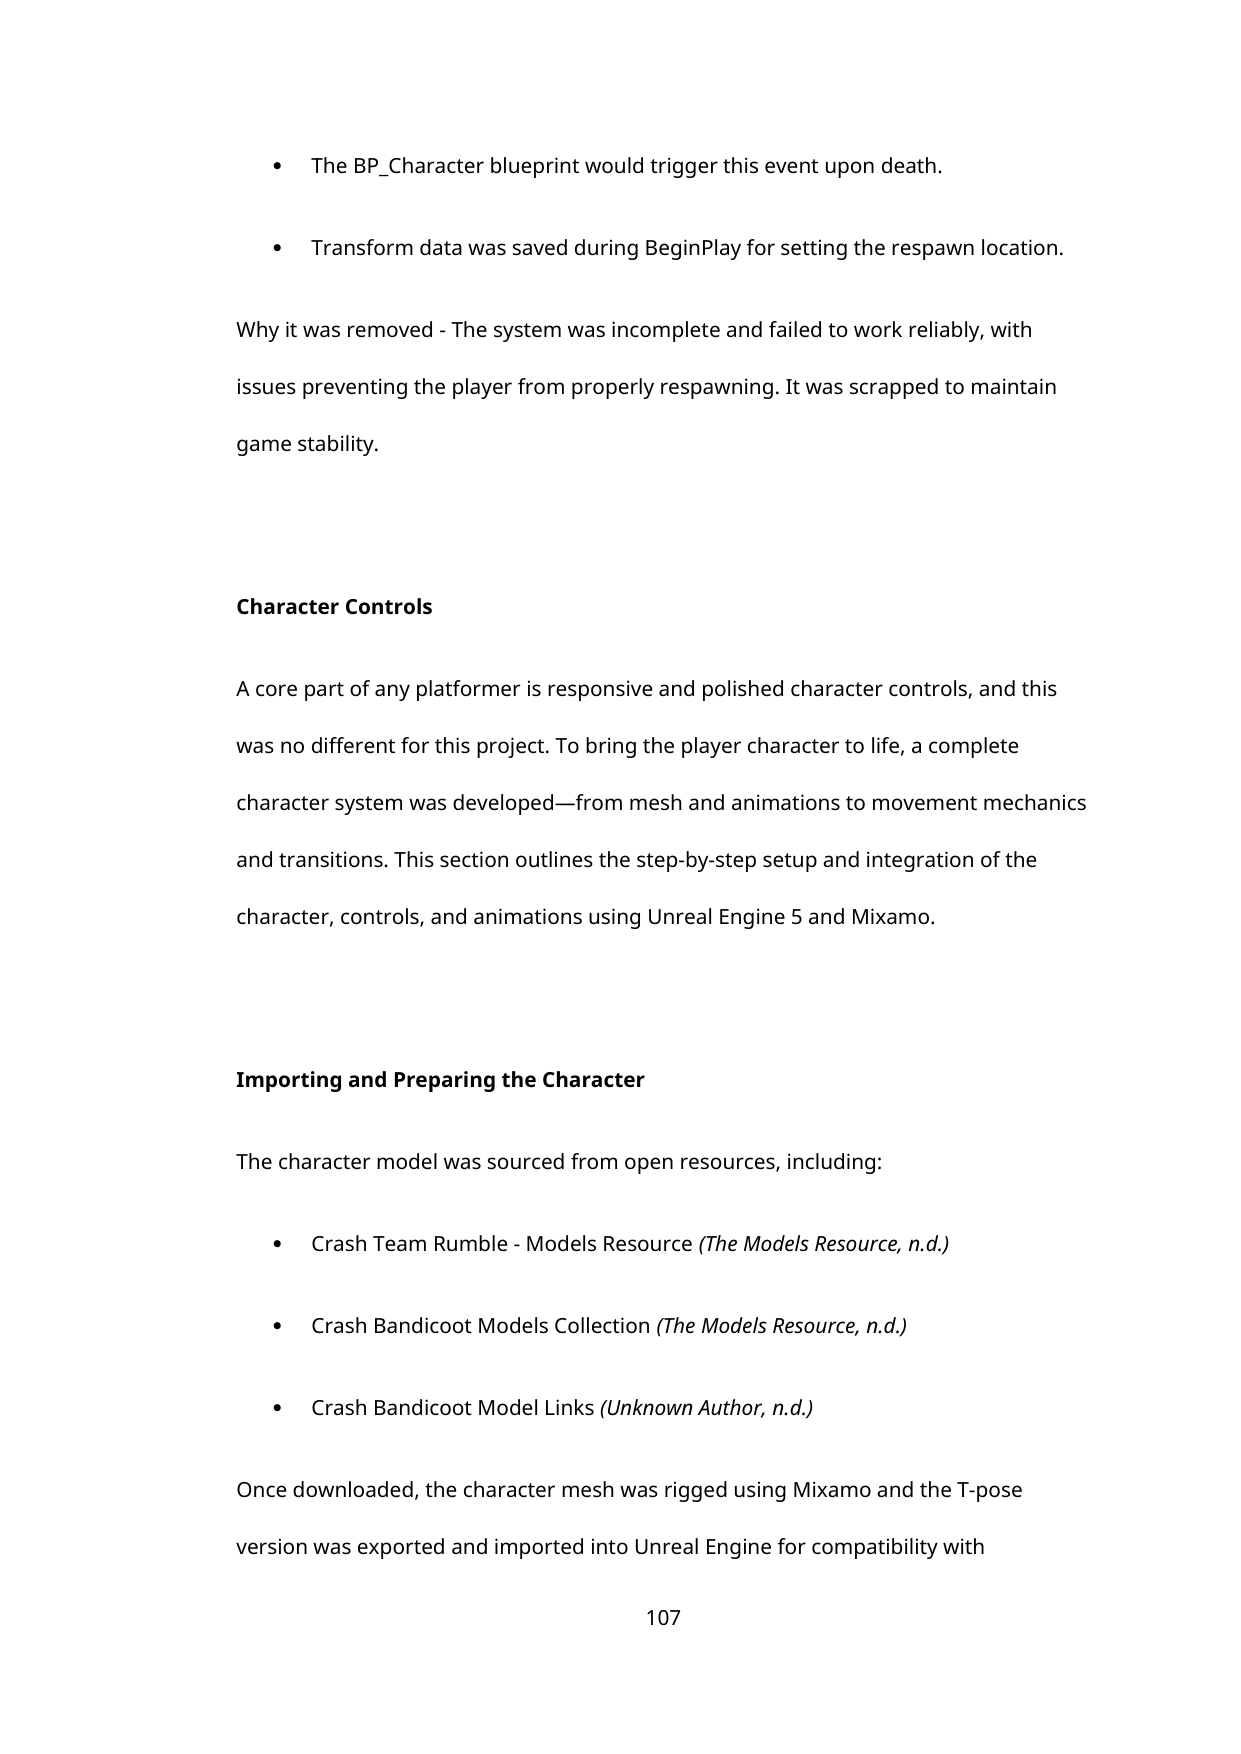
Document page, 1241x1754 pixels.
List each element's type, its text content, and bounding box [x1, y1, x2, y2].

list Crash Team Rumble - Models Resource (The Models Resource, n.d.) [274, 1229, 1090, 1258]
text Why it was removed - The system was incomplete and failed to work reliably, with issues preventing the player from properly respawning. It was scrapped to maintain game stability. [236, 315, 1090, 457]
list Transform data was saved during BeginPlay for setting the respawn location. [274, 233, 1090, 262]
list The BP_Character blueprint would trigger this event upon death. [274, 151, 1090, 180]
list Crash Bandicoot Model Links (Unknown Author, n.d.) [274, 1393, 1090, 1422]
text A core part of any platformer is responsive and polished character controls, and this was no different for this project. To bring the player character to life, a complete character system was developed—from mesh and animations to movement mechanics and transitions. This section outlines the step-by-step setup and integration of the character, controls, and animations using Unreal Engine 5 and Mixamo. [236, 674, 1090, 930]
text The character model was sourced from open resources, including: [236, 1147, 1090, 1176]
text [236, 1475, 1090, 1560]
list Crash Bandicoot Models Collection (The Models Resource, n.d.) [274, 1311, 1090, 1340]
text Importing and Preparing the Character [236, 1066, 1090, 1094]
text Character Controls [236, 592, 1090, 621]
